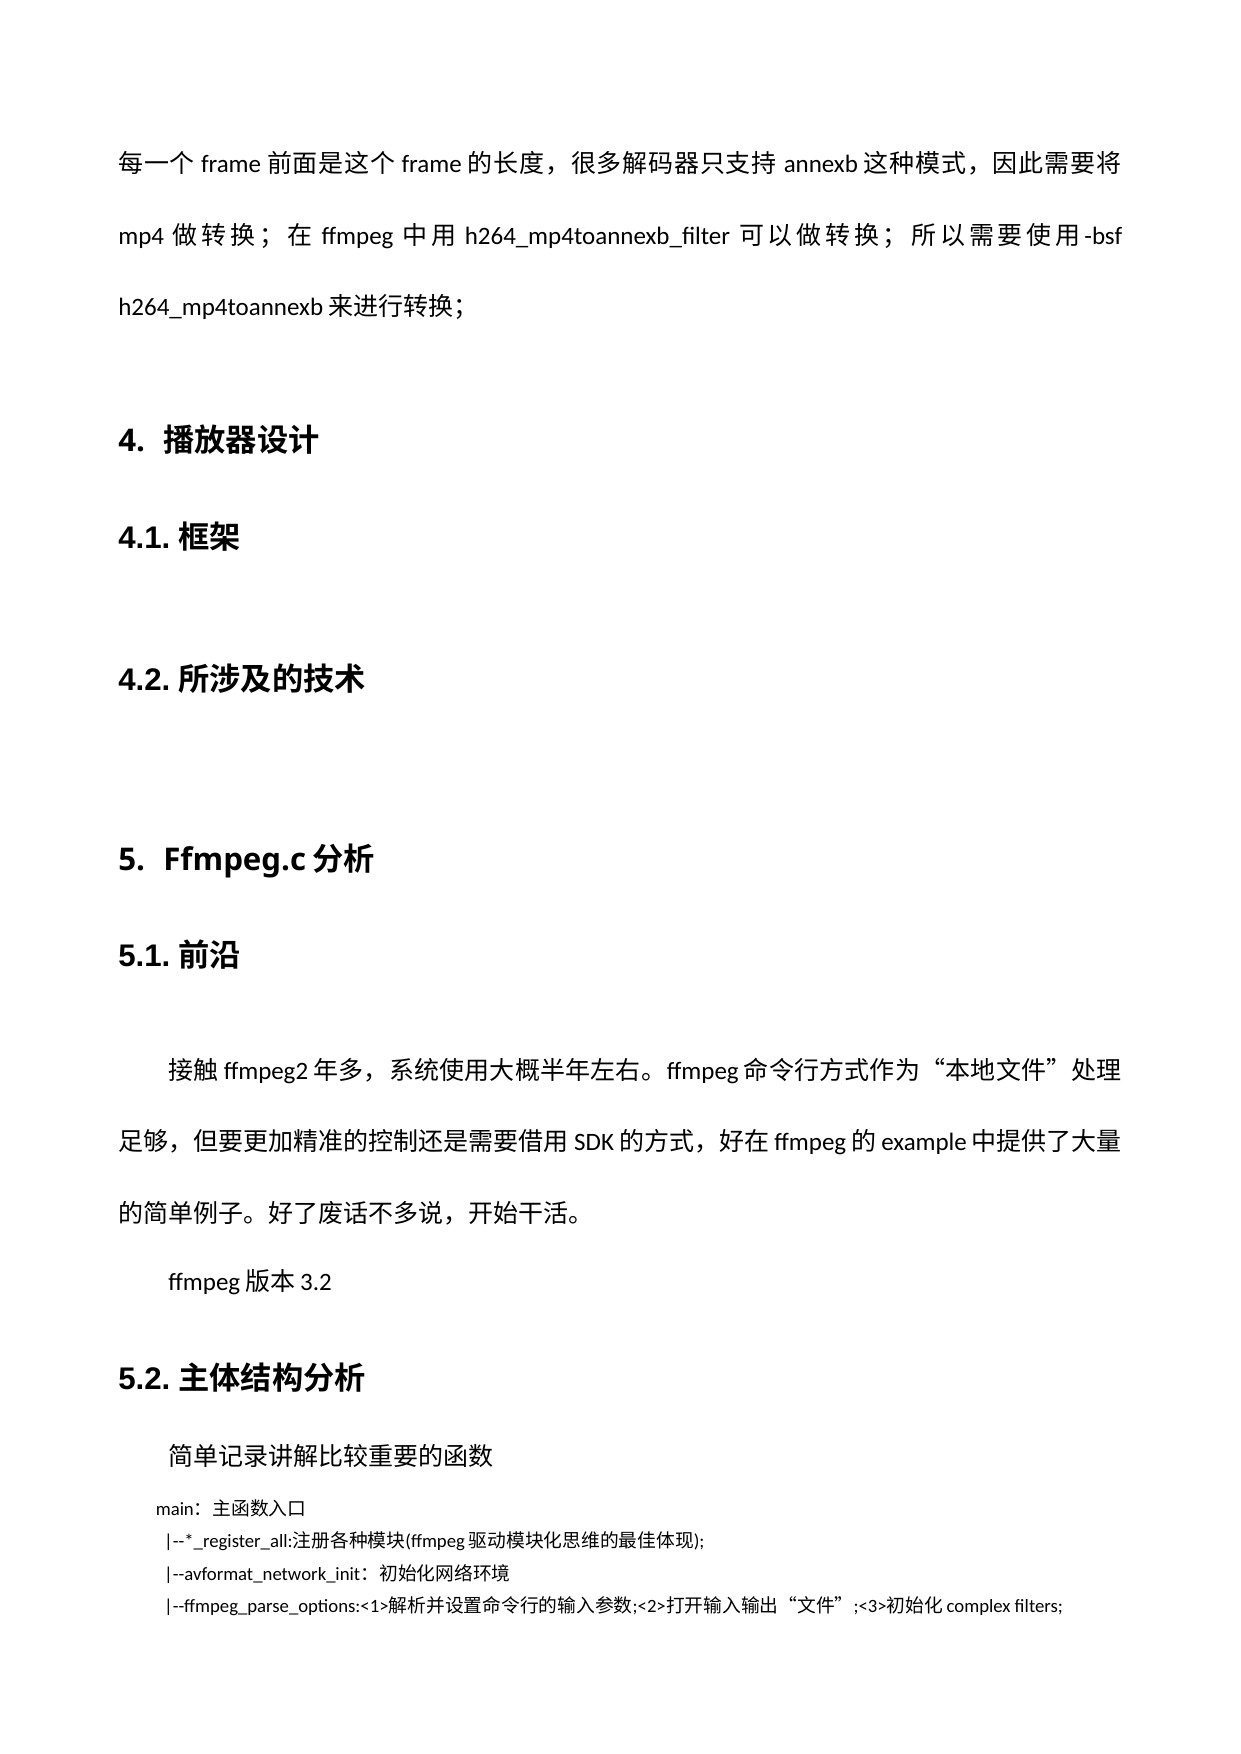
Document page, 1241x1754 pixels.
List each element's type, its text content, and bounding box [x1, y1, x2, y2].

subtitle Ffmpeg.c分析 [118, 826, 1122, 891]
text 简单记录讲解比较重要的函数 [118, 1427, 1122, 1492]
text main：主函数入口 [118, 1495, 1122, 1528]
text |--*_register_all:注册各种模块(ffmpeg驱动模块化思维的最佳体现); [118, 1528, 1122, 1560]
subtitle 所涉及的技术 [118, 646, 1122, 711]
subtitle 主体结构分析 [118, 1347, 1122, 1412]
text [118, 129, 1122, 337]
text 接触ffmpeg2年多，系统使用大概半年左右。ffmpeg命令行方式作为“本地文件”处理足够，但要更加精准的控制还是需要借用SDK的方式，好在ffmpeg的example中提供了大量的简单例子。好了废话不多说，开始干活。 [118, 1040, 1122, 1248]
text |--avformat_network_init：初始化网络环境 [118, 1560, 1122, 1593]
subtitle 播放器设计 [118, 406, 1122, 471]
text ffmpeg版本3.2 [118, 1251, 1122, 1316]
subtitle 前沿 [118, 925, 1122, 990]
subtitle 框架 [118, 504, 1122, 569]
